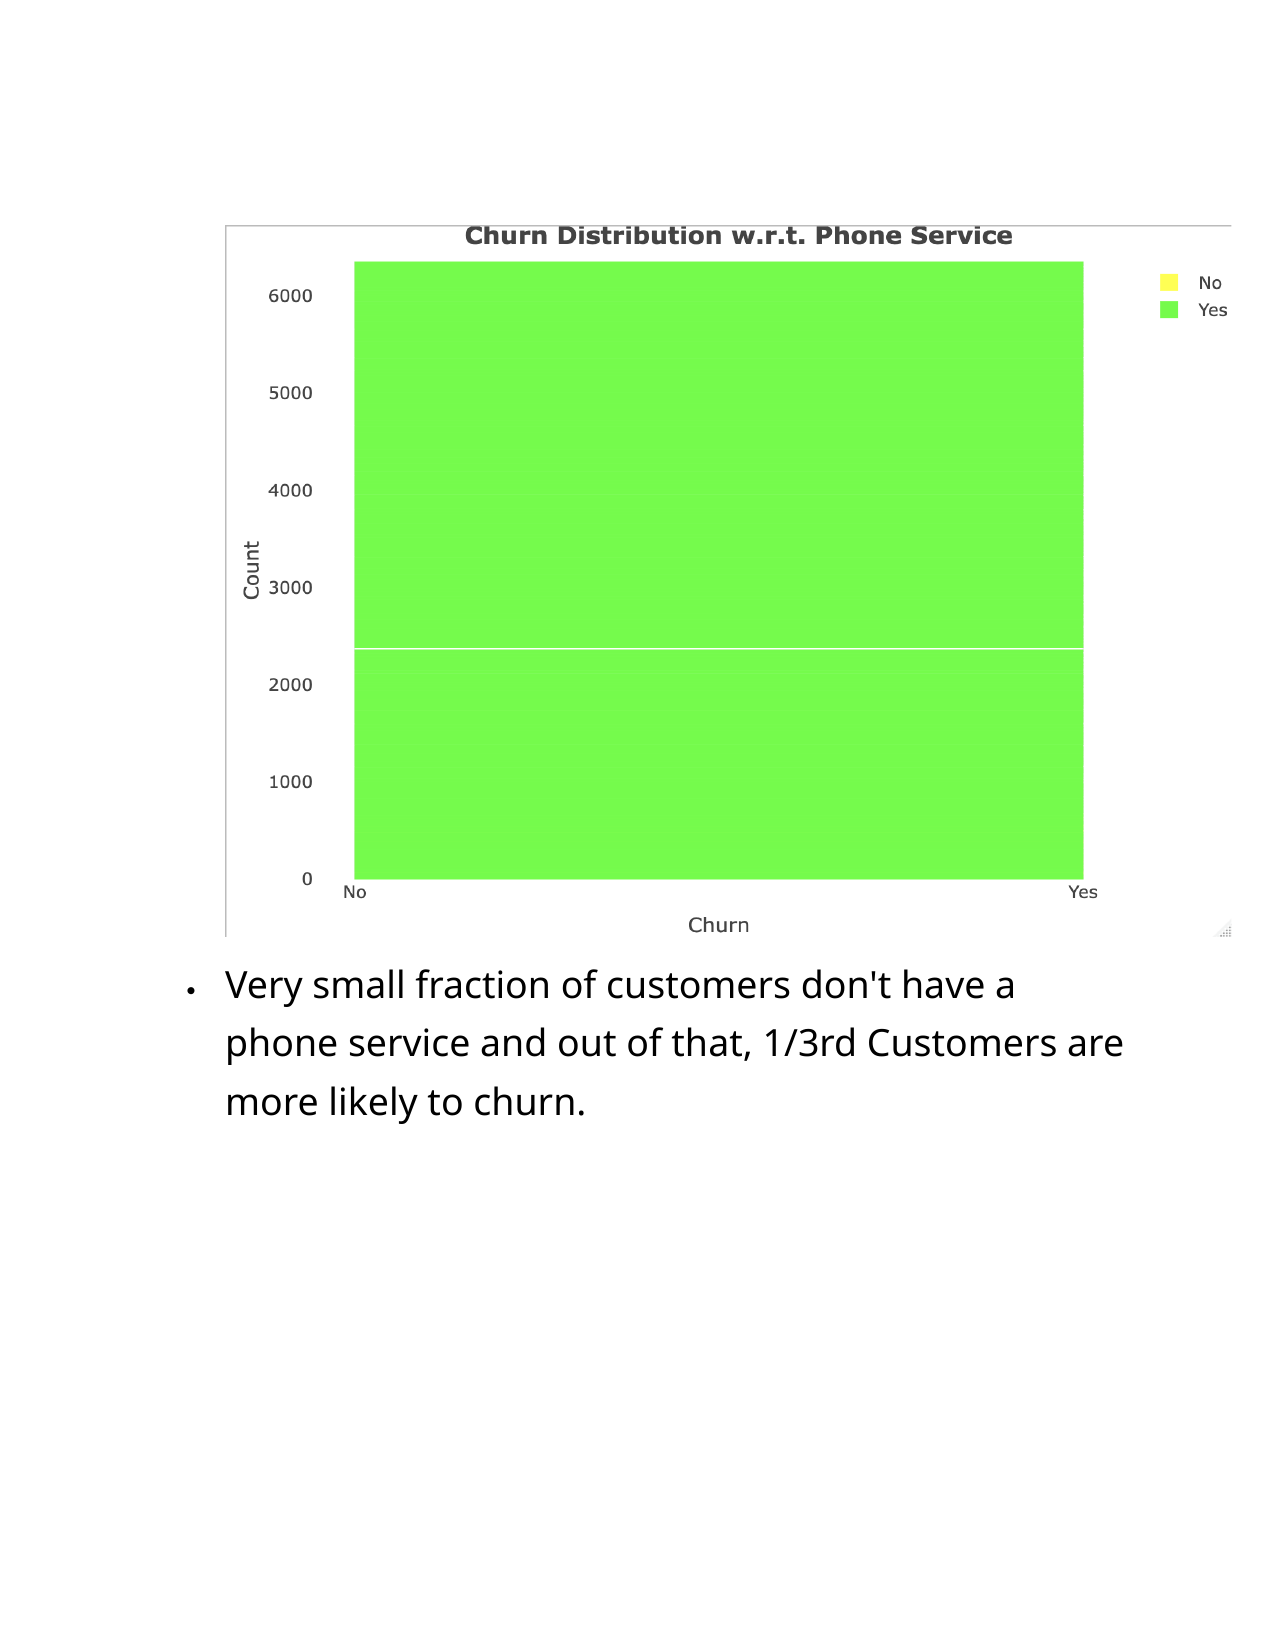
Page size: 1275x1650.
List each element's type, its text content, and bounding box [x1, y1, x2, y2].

picture [225, 225, 1232, 937]
list Very small fraction of customers don't have a phone service and out of that, 1/3rd Customers are more likely to churn. [187, 958, 1125, 1126]
